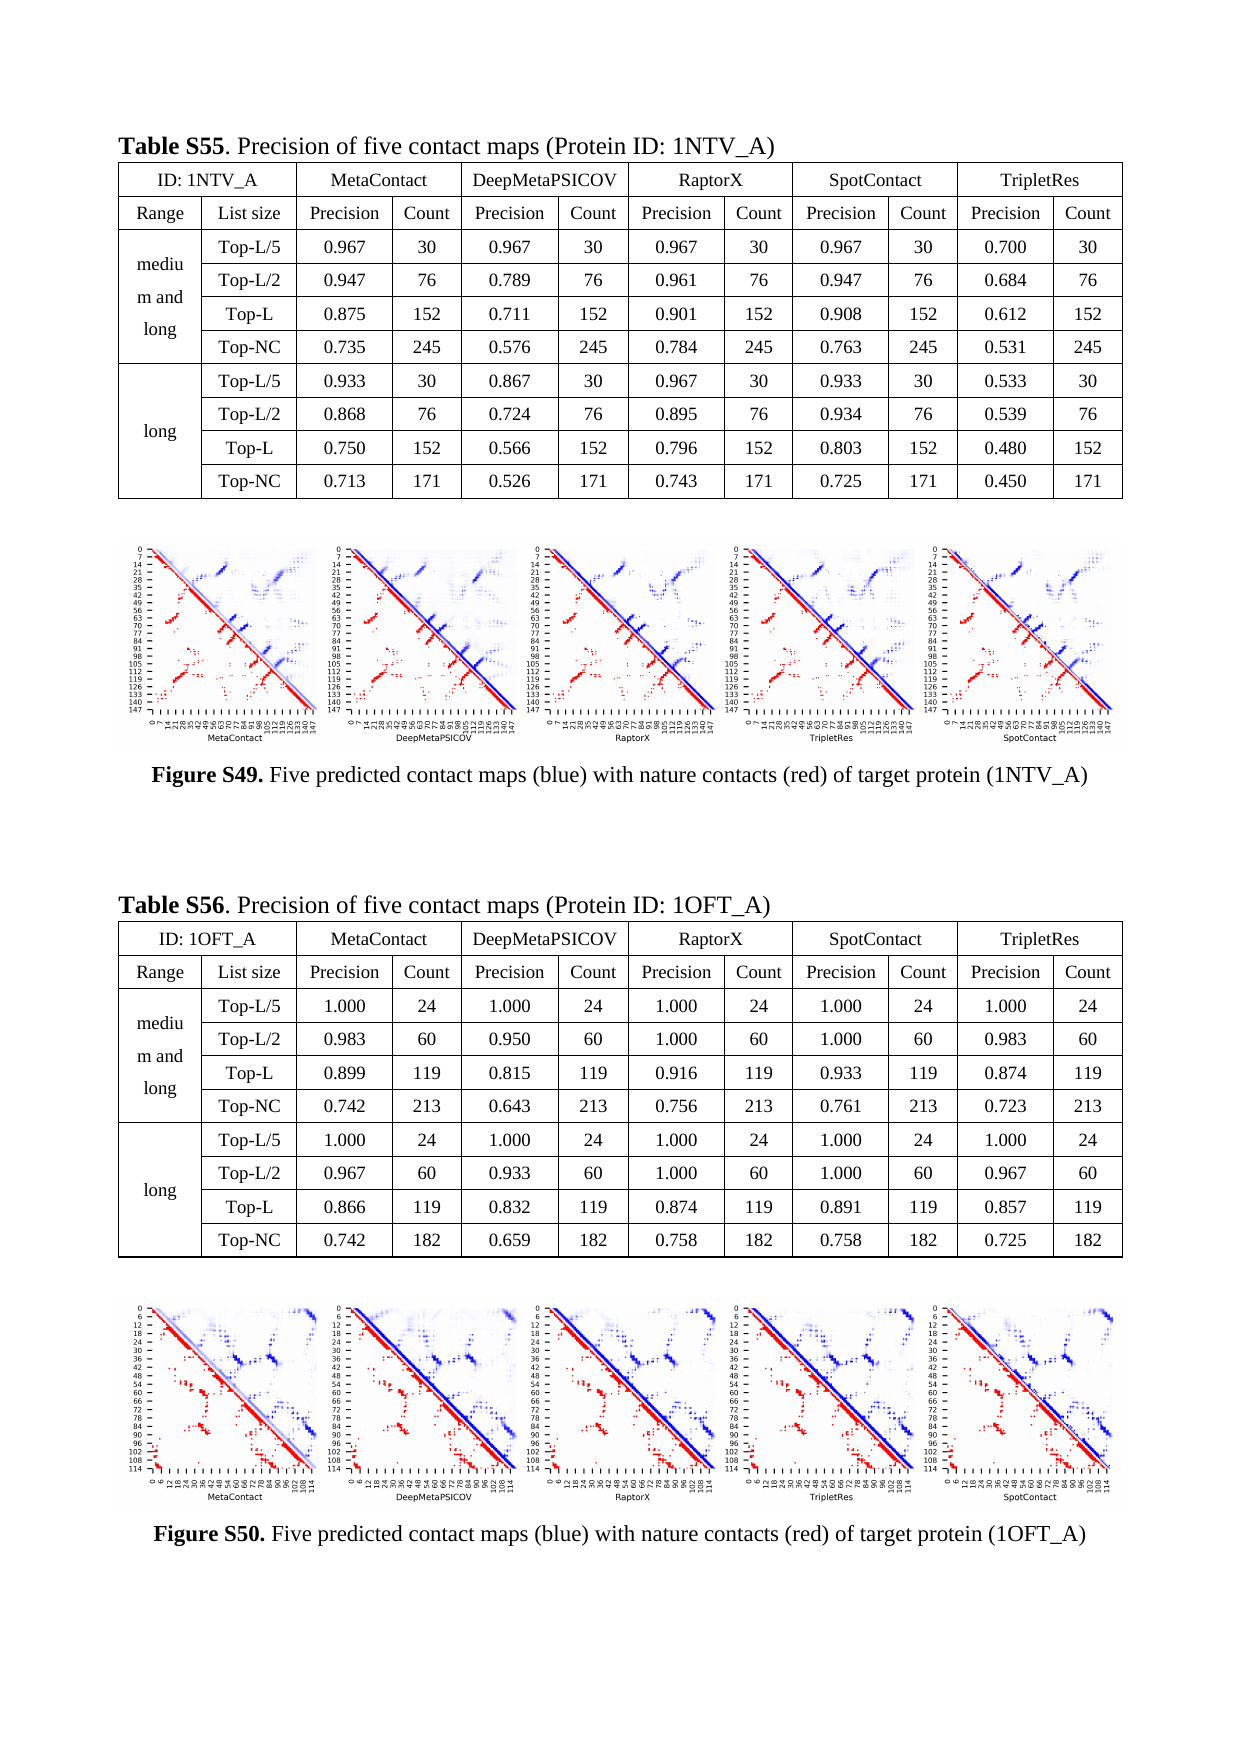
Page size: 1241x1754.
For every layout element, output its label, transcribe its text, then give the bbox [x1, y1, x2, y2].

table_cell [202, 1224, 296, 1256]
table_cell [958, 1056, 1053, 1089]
picture [118, 537, 1123, 753]
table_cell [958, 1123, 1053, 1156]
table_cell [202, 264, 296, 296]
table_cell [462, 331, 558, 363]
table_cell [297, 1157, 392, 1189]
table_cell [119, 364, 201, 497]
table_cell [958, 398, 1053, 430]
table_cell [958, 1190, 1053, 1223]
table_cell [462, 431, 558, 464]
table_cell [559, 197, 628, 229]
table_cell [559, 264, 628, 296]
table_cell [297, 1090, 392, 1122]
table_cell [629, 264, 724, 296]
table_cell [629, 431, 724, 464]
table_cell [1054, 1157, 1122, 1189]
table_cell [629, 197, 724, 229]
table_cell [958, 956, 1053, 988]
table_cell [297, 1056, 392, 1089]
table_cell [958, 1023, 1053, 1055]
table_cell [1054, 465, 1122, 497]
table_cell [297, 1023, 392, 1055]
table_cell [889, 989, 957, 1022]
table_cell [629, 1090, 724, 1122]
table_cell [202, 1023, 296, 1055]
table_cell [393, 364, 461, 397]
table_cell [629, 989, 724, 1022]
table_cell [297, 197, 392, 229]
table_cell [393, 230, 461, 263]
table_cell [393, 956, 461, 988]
text Figure S49. Five predicted contact maps (blue) with nature contacts (red) of target protein (1NTV_A) [118, 758, 1122, 791]
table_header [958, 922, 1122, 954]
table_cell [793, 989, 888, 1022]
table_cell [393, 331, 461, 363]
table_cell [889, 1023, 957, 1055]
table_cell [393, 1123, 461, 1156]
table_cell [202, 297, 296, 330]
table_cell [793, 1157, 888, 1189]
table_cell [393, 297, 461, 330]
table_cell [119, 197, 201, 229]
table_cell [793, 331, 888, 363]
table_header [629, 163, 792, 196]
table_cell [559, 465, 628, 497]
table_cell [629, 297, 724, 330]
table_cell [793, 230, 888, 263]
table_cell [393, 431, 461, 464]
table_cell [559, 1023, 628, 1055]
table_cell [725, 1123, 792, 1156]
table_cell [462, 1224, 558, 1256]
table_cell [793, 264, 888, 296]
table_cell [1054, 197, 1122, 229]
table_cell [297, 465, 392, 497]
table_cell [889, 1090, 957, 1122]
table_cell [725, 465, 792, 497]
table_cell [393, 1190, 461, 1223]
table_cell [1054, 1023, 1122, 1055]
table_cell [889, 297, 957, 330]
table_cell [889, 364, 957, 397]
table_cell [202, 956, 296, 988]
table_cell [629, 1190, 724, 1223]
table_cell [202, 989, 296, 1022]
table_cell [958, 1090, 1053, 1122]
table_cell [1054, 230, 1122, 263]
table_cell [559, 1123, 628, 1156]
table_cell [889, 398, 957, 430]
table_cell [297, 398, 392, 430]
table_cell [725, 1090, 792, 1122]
text Figure S50. Five predicted contact maps (blue) with nature contacts (red) of target protein (1OFT_A) [118, 1517, 1122, 1550]
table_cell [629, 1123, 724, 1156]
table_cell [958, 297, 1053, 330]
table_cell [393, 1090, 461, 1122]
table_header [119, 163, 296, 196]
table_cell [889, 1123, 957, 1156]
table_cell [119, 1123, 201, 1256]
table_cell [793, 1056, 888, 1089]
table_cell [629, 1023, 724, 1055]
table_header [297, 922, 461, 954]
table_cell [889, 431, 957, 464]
text Table S55. Precision of five contact maps (Protein ID: 1NTV_A) [118, 129, 1122, 162]
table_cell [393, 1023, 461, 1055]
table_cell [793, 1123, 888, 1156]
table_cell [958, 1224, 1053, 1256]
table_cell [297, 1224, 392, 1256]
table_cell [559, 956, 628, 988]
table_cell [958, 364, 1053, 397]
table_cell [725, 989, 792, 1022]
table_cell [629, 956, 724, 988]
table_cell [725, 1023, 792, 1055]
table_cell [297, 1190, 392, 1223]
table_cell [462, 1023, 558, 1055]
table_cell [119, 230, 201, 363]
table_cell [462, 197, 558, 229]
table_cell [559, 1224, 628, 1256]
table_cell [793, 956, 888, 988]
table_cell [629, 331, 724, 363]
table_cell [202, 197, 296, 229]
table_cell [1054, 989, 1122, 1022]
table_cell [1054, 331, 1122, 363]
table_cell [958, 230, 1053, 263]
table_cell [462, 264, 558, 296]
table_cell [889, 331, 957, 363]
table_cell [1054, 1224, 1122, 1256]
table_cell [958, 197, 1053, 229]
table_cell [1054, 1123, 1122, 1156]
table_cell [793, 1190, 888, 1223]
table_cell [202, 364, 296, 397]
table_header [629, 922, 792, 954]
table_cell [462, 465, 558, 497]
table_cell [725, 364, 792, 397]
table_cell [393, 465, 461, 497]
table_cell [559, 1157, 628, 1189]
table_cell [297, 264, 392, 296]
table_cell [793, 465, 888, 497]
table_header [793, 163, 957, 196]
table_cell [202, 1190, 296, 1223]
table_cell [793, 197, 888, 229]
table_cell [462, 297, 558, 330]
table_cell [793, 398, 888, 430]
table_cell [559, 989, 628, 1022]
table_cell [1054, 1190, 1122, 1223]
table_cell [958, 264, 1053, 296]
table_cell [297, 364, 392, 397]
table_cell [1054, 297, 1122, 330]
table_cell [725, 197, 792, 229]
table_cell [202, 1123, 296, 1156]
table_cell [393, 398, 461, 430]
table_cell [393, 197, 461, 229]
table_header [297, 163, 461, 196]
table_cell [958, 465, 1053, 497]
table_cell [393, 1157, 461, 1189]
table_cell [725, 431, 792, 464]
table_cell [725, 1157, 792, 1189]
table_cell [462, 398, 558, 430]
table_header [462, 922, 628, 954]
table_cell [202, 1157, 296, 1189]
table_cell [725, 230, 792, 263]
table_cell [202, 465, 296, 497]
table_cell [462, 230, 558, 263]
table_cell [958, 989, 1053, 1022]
picture [118, 1296, 1123, 1512]
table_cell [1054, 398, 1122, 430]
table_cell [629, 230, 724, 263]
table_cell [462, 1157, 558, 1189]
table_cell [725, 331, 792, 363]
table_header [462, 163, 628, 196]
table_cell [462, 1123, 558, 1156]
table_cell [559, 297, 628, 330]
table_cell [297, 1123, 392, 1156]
text Table S56. Precision of five contact maps (Protein ID: 1OFT_A) [118, 888, 1122, 921]
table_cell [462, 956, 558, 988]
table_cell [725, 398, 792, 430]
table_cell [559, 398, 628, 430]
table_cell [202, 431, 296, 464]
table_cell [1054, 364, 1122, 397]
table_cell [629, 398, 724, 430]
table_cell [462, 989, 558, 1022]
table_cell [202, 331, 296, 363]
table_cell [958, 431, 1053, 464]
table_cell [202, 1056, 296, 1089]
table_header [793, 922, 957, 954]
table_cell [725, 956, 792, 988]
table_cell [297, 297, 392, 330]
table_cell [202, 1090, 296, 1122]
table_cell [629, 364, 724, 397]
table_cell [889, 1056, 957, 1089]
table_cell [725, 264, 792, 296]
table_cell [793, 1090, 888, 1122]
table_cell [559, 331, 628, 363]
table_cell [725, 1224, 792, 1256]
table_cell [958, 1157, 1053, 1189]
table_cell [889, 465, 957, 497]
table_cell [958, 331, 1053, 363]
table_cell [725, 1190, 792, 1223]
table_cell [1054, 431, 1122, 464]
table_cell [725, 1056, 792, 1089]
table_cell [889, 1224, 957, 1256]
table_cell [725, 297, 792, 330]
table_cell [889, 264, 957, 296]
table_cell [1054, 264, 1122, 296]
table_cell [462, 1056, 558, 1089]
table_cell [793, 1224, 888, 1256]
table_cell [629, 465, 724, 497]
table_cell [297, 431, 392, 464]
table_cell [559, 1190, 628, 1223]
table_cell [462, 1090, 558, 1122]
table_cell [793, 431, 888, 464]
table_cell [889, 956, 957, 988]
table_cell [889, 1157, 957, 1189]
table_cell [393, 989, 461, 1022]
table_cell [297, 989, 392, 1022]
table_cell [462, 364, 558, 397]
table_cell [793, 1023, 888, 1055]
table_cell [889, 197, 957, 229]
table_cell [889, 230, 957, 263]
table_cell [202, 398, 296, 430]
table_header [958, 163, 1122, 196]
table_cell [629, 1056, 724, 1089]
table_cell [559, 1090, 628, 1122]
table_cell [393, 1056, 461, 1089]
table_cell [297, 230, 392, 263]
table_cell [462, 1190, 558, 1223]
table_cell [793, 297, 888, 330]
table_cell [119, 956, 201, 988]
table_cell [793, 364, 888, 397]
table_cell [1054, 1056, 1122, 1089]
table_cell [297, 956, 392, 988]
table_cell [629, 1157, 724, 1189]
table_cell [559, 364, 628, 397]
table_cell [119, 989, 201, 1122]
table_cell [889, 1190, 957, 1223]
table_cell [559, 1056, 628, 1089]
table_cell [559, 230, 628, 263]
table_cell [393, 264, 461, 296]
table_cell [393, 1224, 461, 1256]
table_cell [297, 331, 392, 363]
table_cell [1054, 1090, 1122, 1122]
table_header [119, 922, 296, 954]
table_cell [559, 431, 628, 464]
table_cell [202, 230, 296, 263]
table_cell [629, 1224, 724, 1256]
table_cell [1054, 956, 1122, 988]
